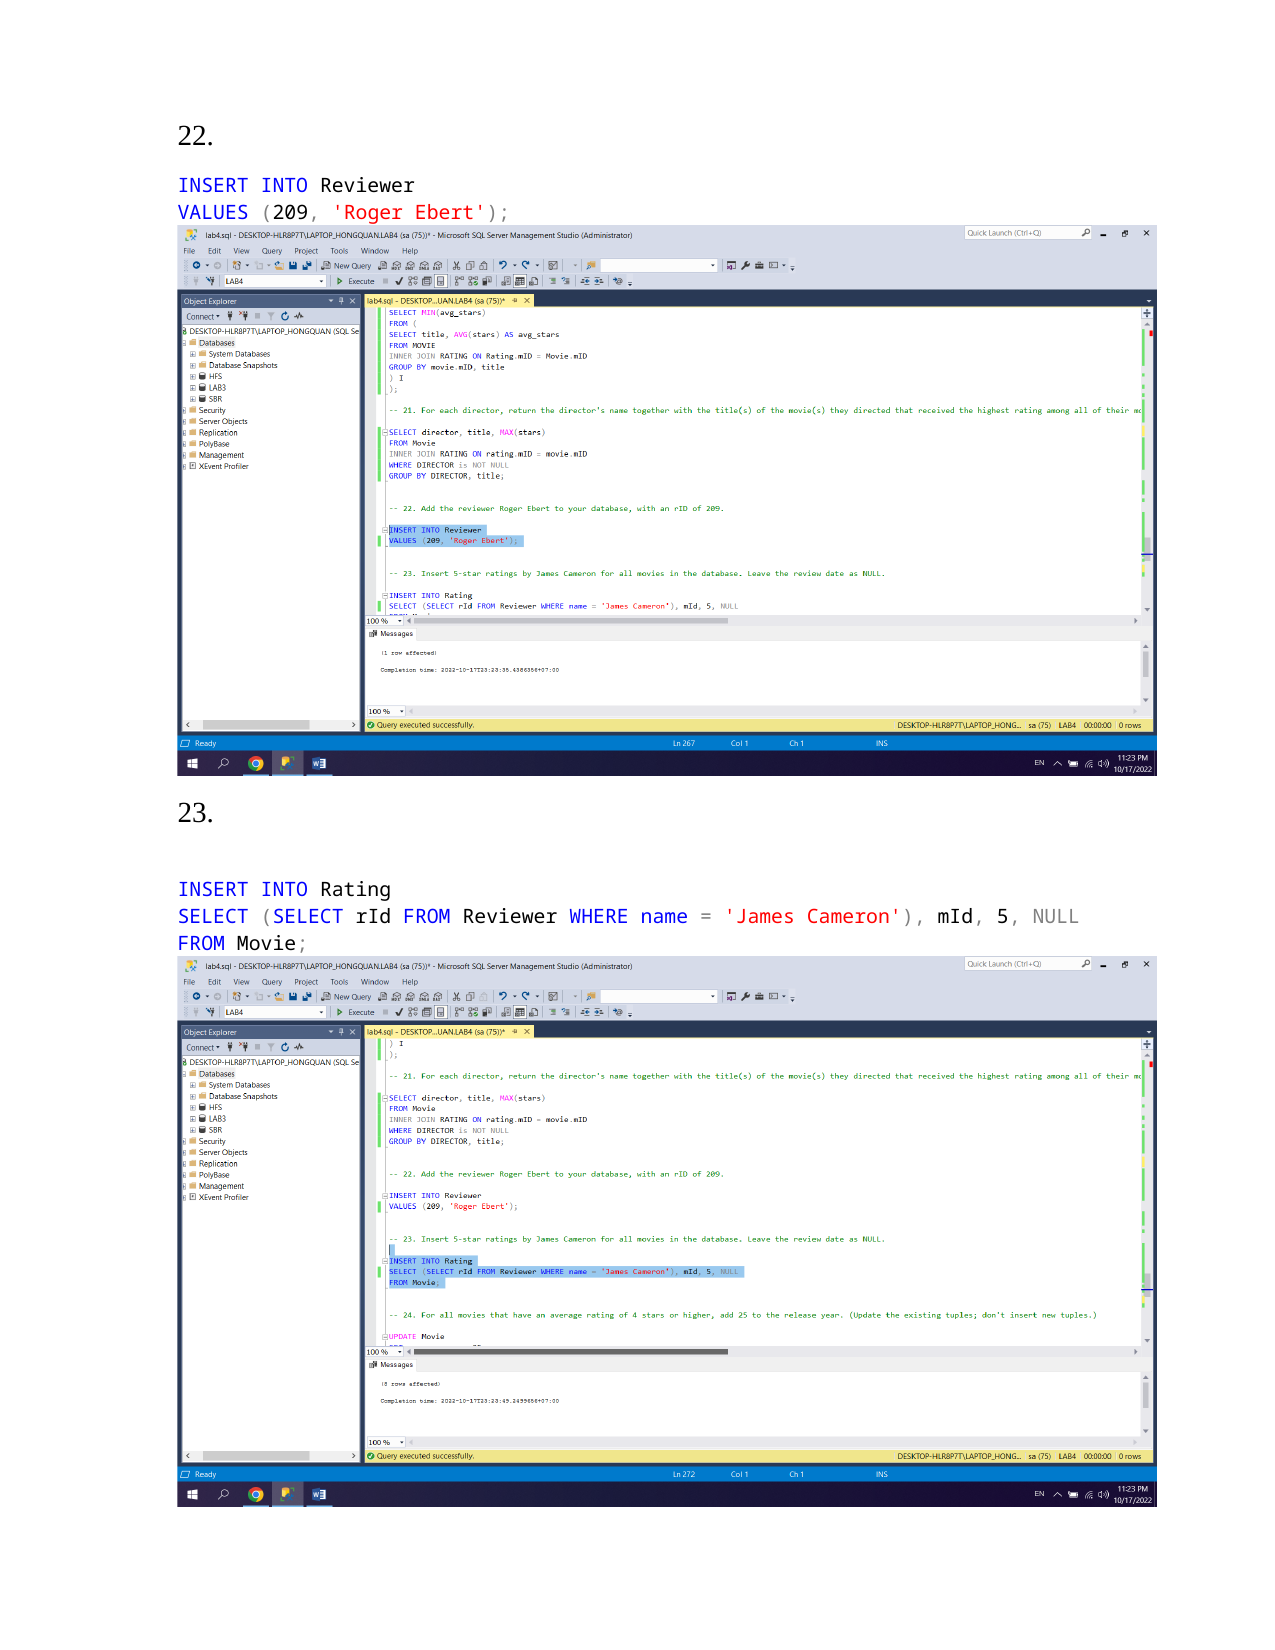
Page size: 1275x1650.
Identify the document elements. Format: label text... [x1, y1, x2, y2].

text INSERT INTO Rating [177, 875, 1157, 902]
picture [177, 225, 1157, 776]
text 22. [177, 118, 1157, 152]
text 23. [177, 795, 1157, 829]
text INSERT INTO Reviewer [177, 171, 1157, 198]
text FROM Movie; [177, 929, 1157, 956]
text SELECT (SELECT rId FROM Reviewer WHERE name = 'James Cameron'), mId, 5, NULL [177, 902, 1157, 929]
picture [177, 956, 1157, 1507]
text VALUES (209, 'Roger Ebert'); [177, 198, 1157, 225]
